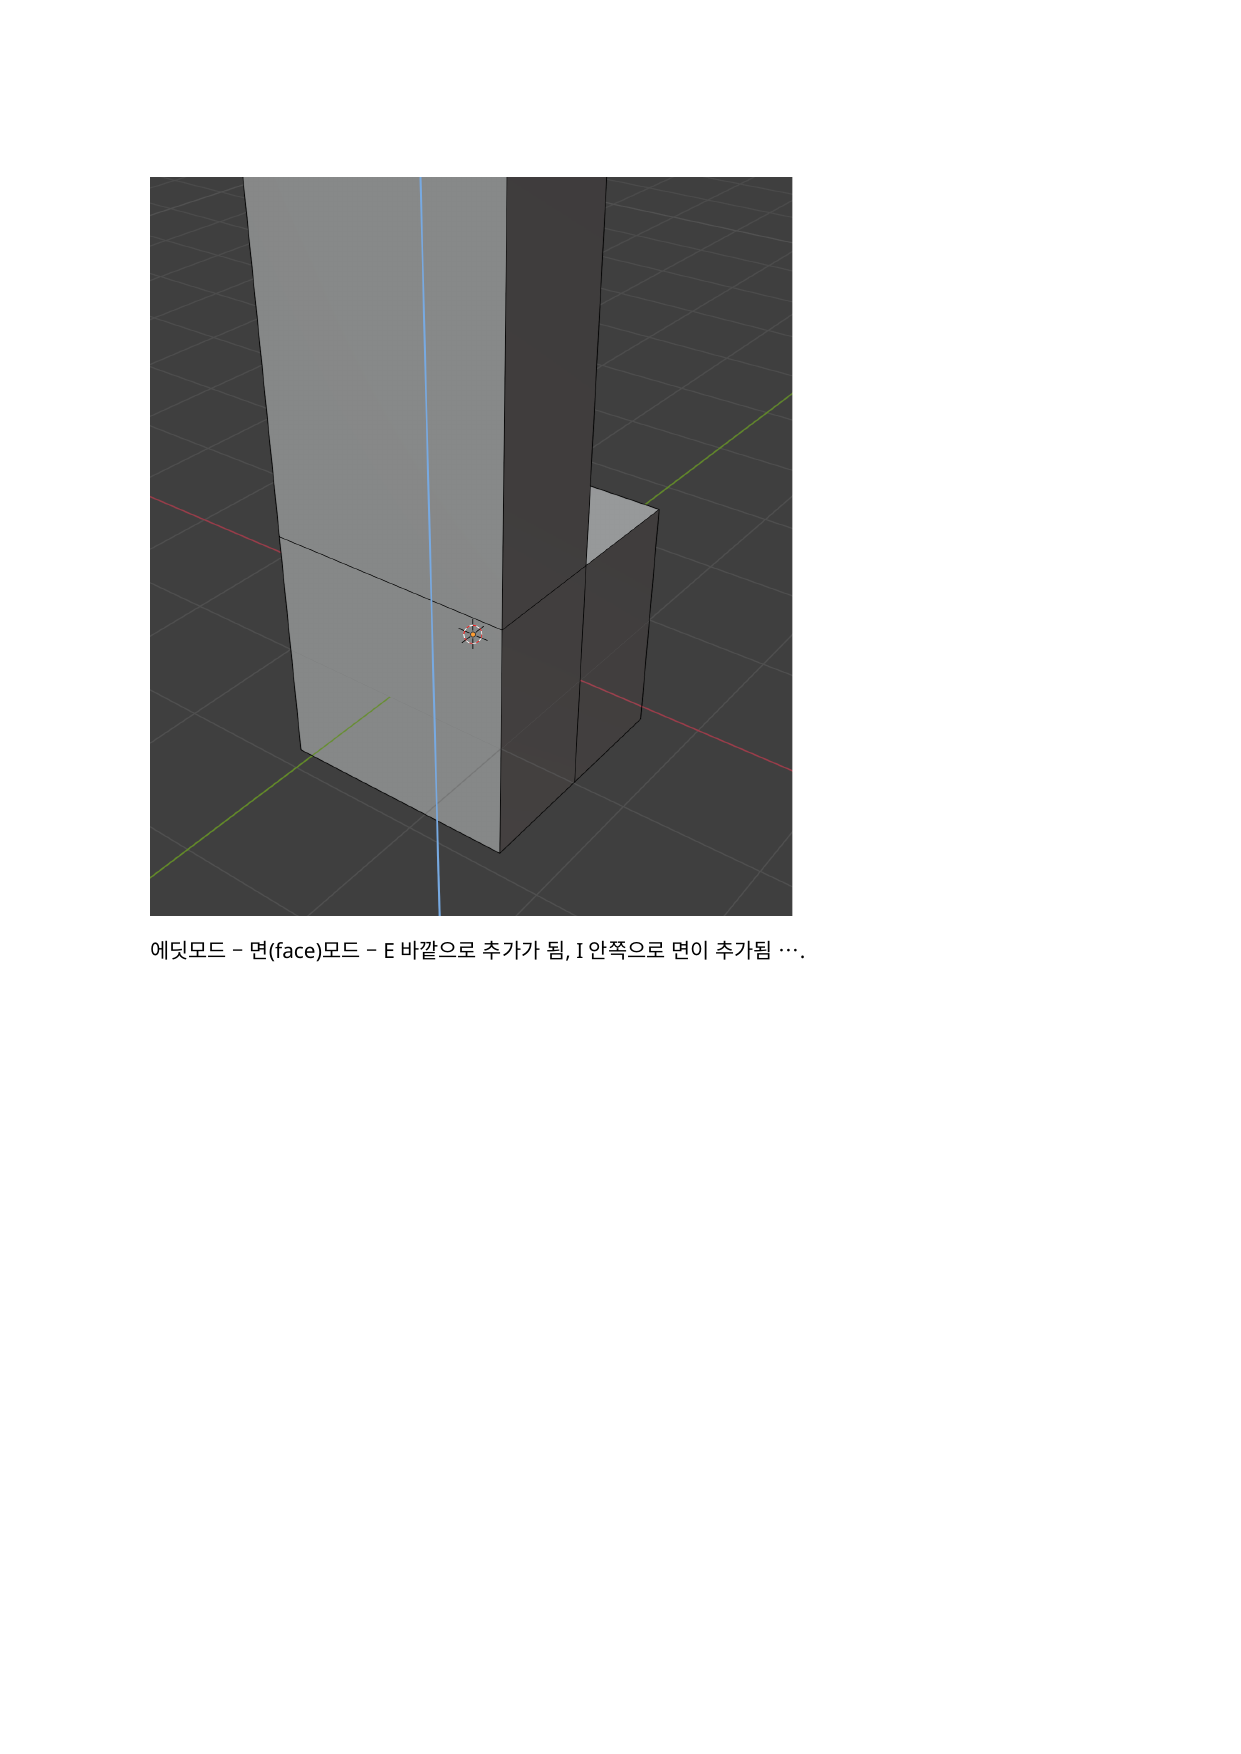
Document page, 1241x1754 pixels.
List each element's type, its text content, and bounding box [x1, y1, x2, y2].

picture [150, 177, 793, 916]
text 에딧모드 – 면(face)모드 – E 바깥으로 추가가 됨, I 안쪽으로 면이 추가됨 …. [150, 934, 1090, 964]
